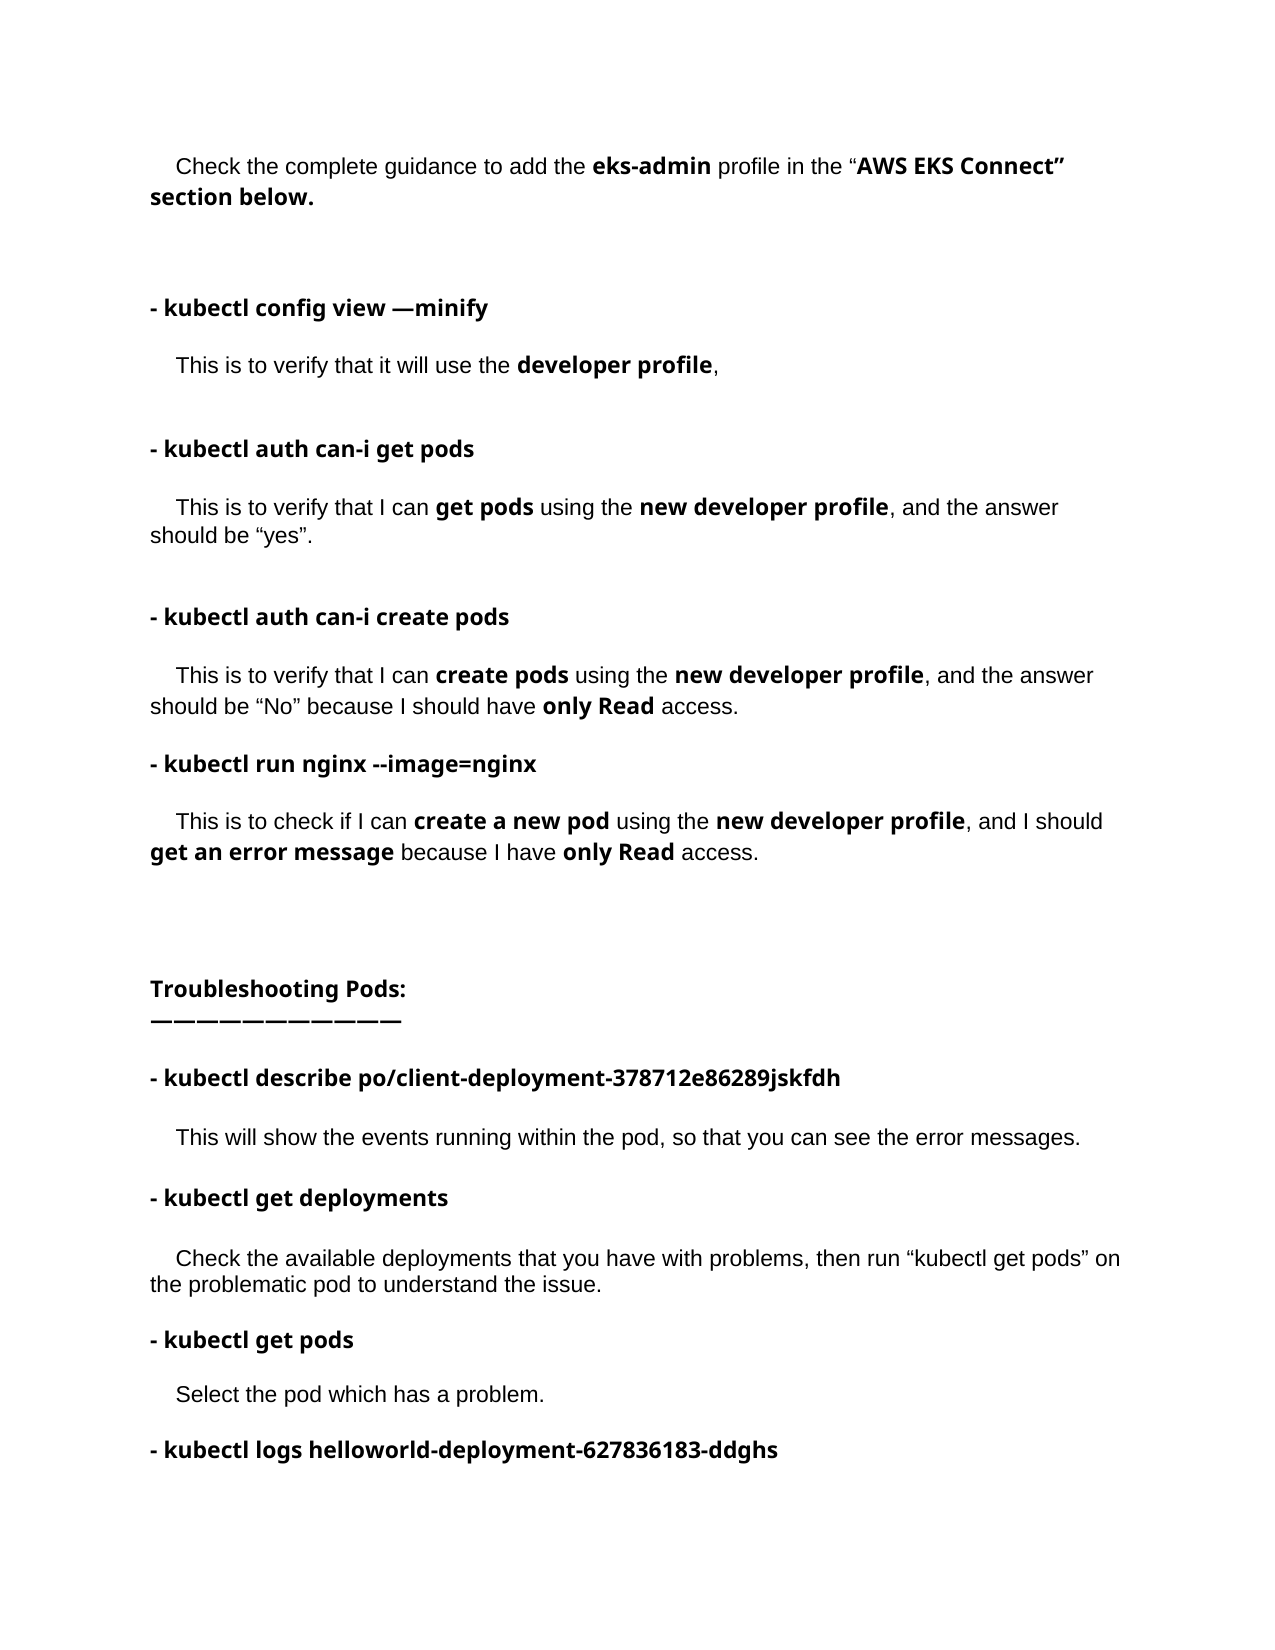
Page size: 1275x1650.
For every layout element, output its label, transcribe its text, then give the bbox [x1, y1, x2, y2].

text - kubectl get deployments [150, 1182, 1125, 1213]
text This is to verify that I can get pods using the new developer profile, and the answer should be “yes”. [150, 491, 1125, 548]
text - kubectl run nginx --image=nginx [150, 747, 1125, 779]
text ——————————— [150, 1004, 1125, 1036]
text - kubectl get pods [150, 1323, 1125, 1355]
text - kubectl auth can-i get pods [150, 433, 1125, 464]
text - kubectl describe po/client-deployment-378712e86289jskfdh [150, 1062, 1125, 1093]
text Check the available deployments that you have with problems, then run “kubectl get pods” on the problematic pod to understand the issue. [150, 1244, 1125, 1297]
text - kubectl auth can-i create pods [150, 601, 1125, 632]
text - kubectl logs helloworld-deployment-627836183-ddghs [150, 1434, 1125, 1465]
text This is to verify that I can create pods using the new developer profile, and the answer should be “No” because I should have only Read access. [150, 659, 1125, 721]
text - kubectl config view —minify [150, 292, 1125, 323]
text Check the complete guidance to add the eks-admin profile in the “AWS EKS Connect” section below. [150, 150, 1125, 212]
text This will show the events running within the pod, so that you can see the error messages. [150, 1124, 1125, 1151]
text Troubleshooting Pods: [150, 973, 1125, 1004]
text Select the pod which has a problem. [150, 1381, 1125, 1407]
text This is to check if I can create a new pod using the new developer profile, and I should get an error message because I have only Read access. [150, 805, 1125, 868]
text This is to verify that it will use the developer profile, [150, 349, 1125, 380]
